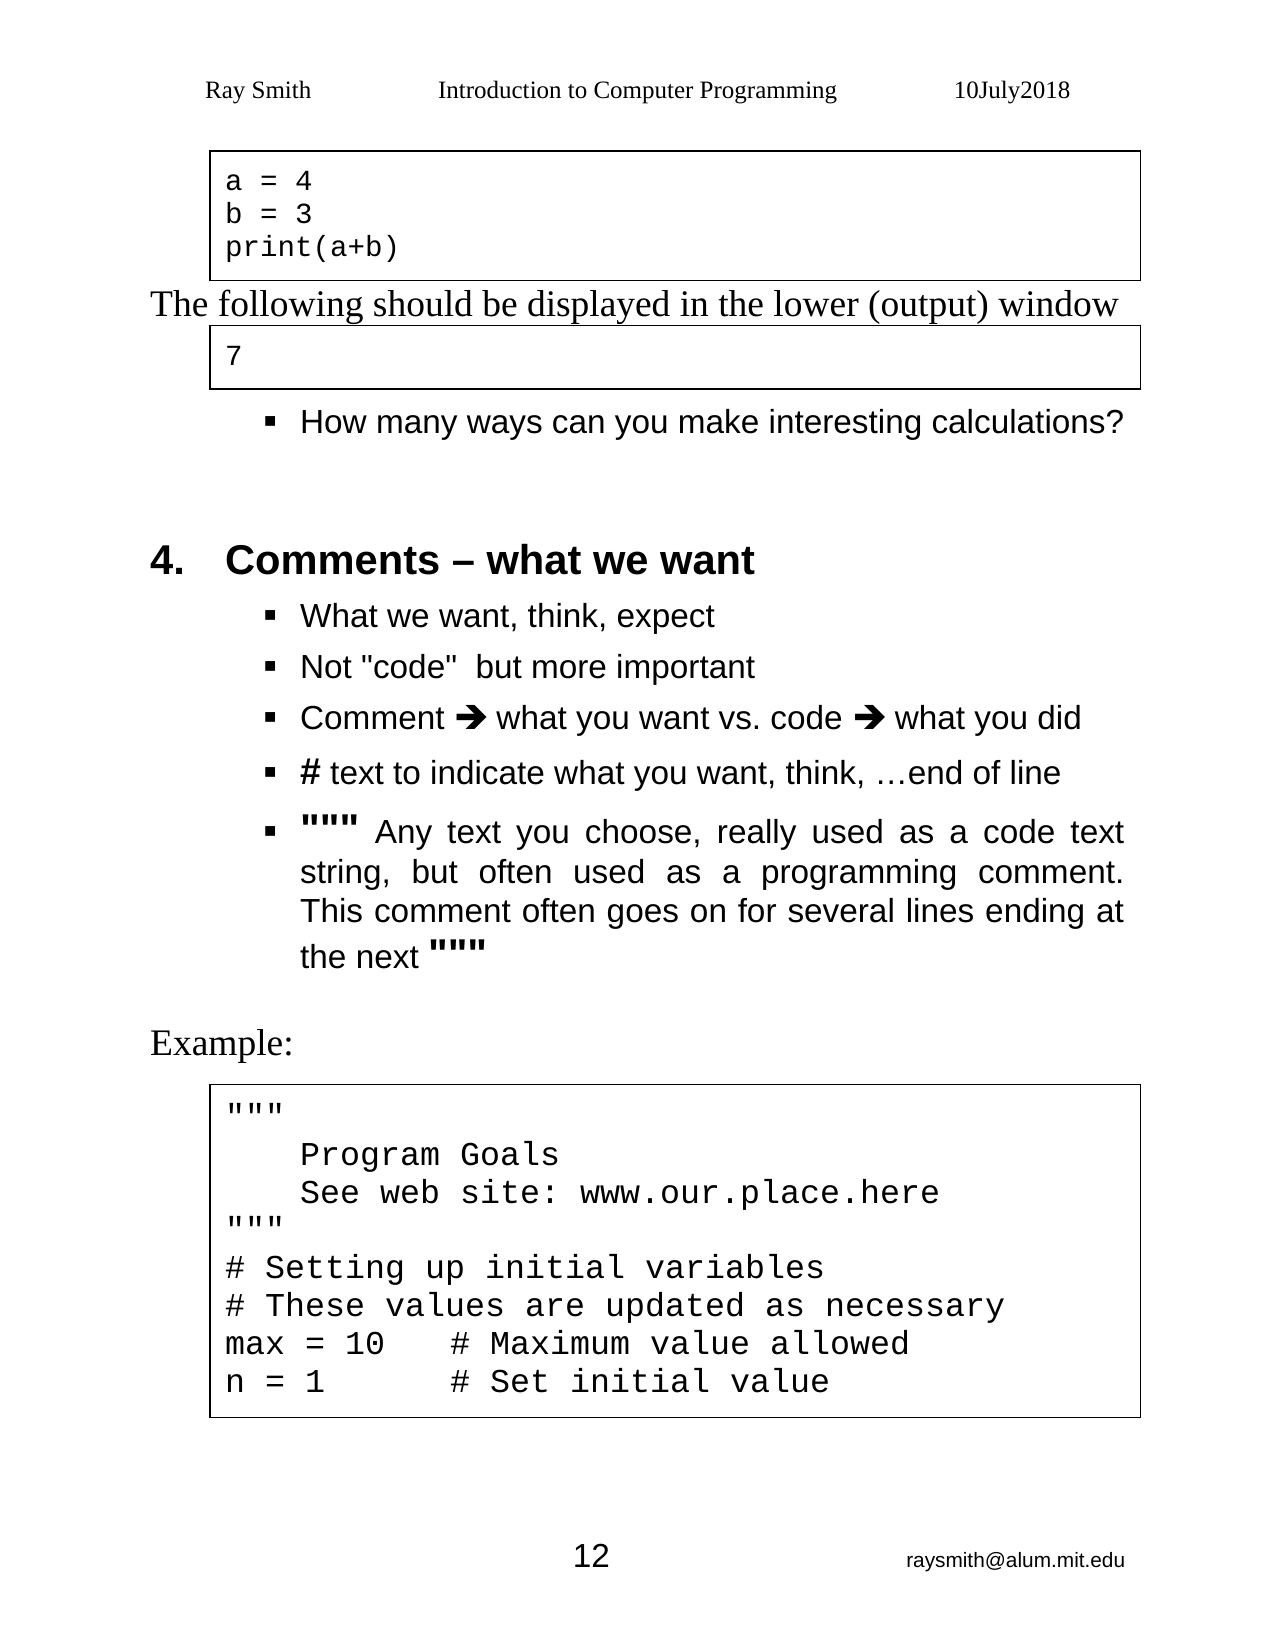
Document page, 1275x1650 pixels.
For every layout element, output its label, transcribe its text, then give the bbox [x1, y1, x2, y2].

text max = 10 # Maximum value allowed [211, 1310, 1140, 1348]
text b = 3 [211, 183, 1140, 216]
list What we want, think, expect [262, 596, 1125, 634]
text Program Goals [211, 1121, 1140, 1159]
text The following should be displayed in the lower (output) window [150, 281, 1125, 324]
text """ [211, 1197, 1140, 1235]
text See web site: www.our.place.here [211, 1159, 1140, 1197]
text 7 [211, 326, 1140, 388]
text Example: [150, 1020, 1125, 1063]
text n = 1 # Set initial value [211, 1348, 1140, 1417]
list Not "code" but more important [262, 647, 1125, 685]
text a = 4 [211, 152, 1140, 183]
list Comment what you want vs. code what you did [262, 698, 1125, 736]
text """ [211, 1085, 1140, 1121]
subtitle Comments – what we want [150, 535, 1125, 583]
list # text to indicate what you want, think, …end of line [262, 749, 1125, 792]
list """ Any text you choose, really used as a code text string, but often used as a programming comment. This comment often goes on for several lines ending at the next """ [262, 804, 1125, 977]
text # These values are updated as necessary [211, 1273, 1140, 1310]
list How many ways can you make interesting calculations? [262, 402, 1125, 441]
text # Setting up initial variables [211, 1235, 1140, 1273]
text print(a+b) [211, 216, 1140, 280]
